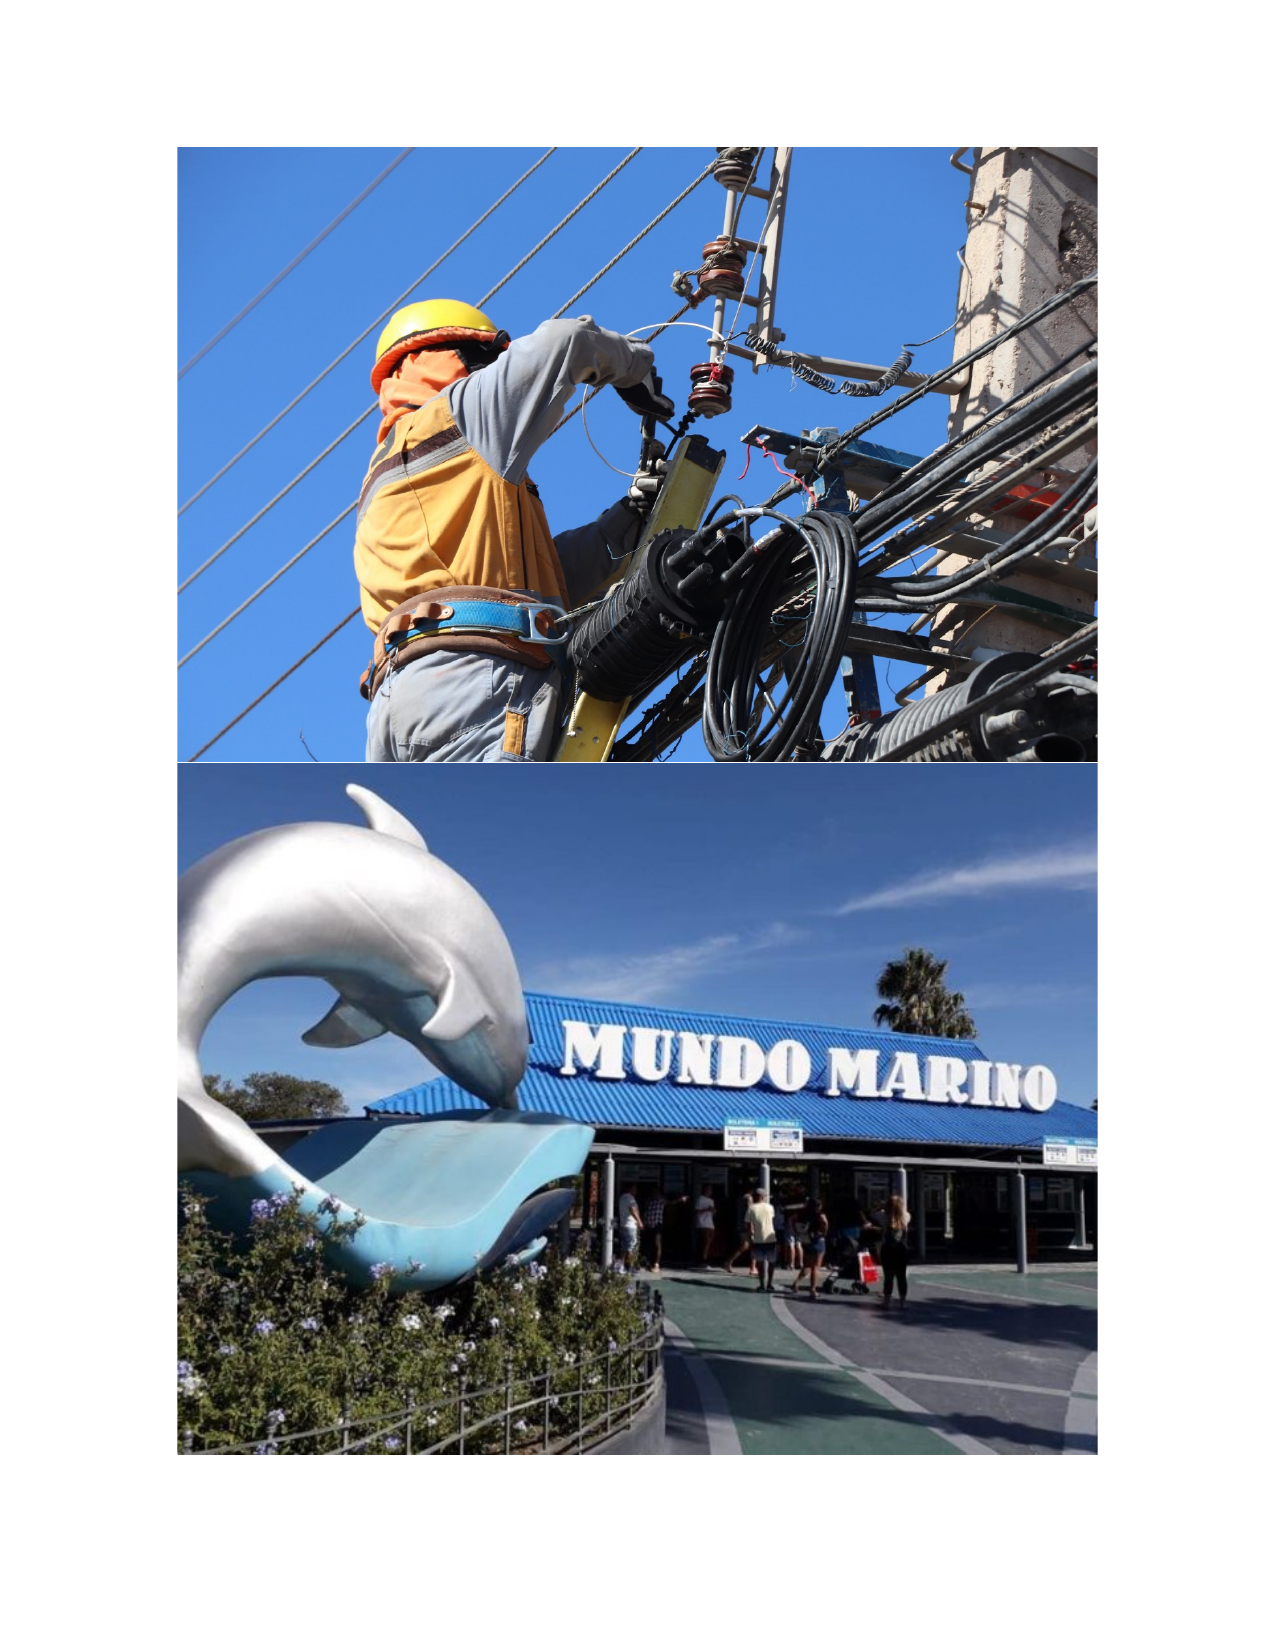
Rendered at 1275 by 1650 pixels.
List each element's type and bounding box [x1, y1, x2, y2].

picture [177, 147, 1098, 762]
picture [177, 763, 1098, 1455]
